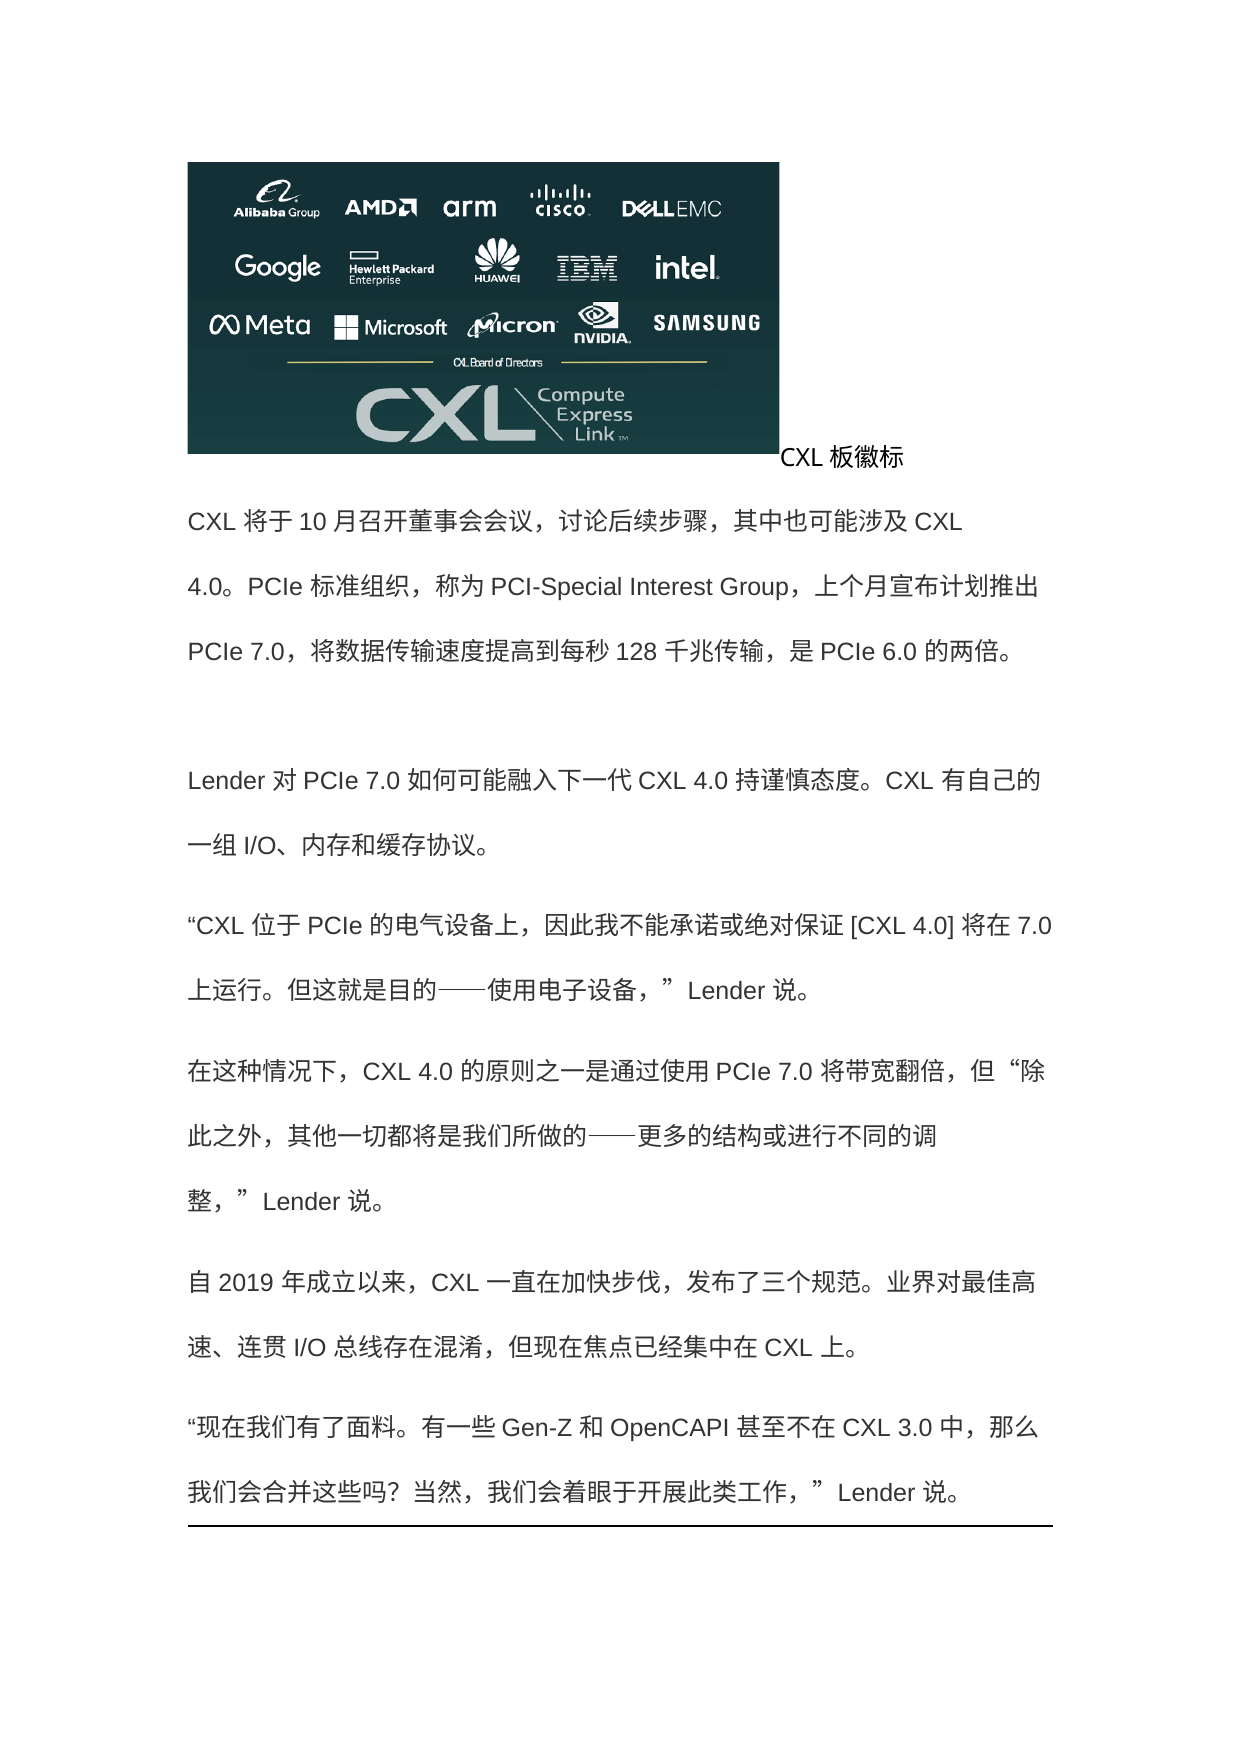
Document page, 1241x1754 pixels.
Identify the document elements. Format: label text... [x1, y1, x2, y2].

text “CXL 位于 PCIe 的电气设备上，因此我不能承诺或绝对保证 [CXL 4.0] 将在 7.0 上运行。但这就是目的——使用电子设备，”Lender 说。 [187, 891, 1053, 1021]
text 自 2019 年成立以来，CXL 一直在加快步伐，发布了三个规范。业界对最佳高速、连贯 I/O 总线存在混淆，但现在焦点已经集中在 CXL 上。 [187, 1248, 1053, 1378]
text 在这种情况下，CXL 4.0 的原则之一是通过使用 PCIe 7.0 将带宽翻倍，但“除此之外，其他一切都将是我们所做的——更多的结构或进行不同的调整，”Lender 说。 [187, 1037, 1053, 1232]
text CXL 将于 10 月召开董事会会议，讨论后续步骤，其中也可能涉及 CXL 4.0。PCIe 标准组织，称为 PCI-Special Interest Group，上个月宣布计划推出 PCIe 7.0，将数据传输速度提高到每秒 128 千兆传输，是 PCIe 6.0 的两倍。 [187, 487, 1053, 682]
text “现在我们有了面料。有一些 Gen-Z 和 OpenCAPI 甚至不在 CXL 3.0 中，那么我们会合并这些吗？当然，我们会着眼于开展此类工作，”Lender 说。 [187, 1393, 1053, 1527]
picture [187, 162, 780, 454]
text Lender 对 PCIe 7.0 如何可能融入下一代 CXL 4.0 持谨慎态度。CXL 有自己的一组 I/O、内存和缓存协议。 [187, 746, 1053, 876]
